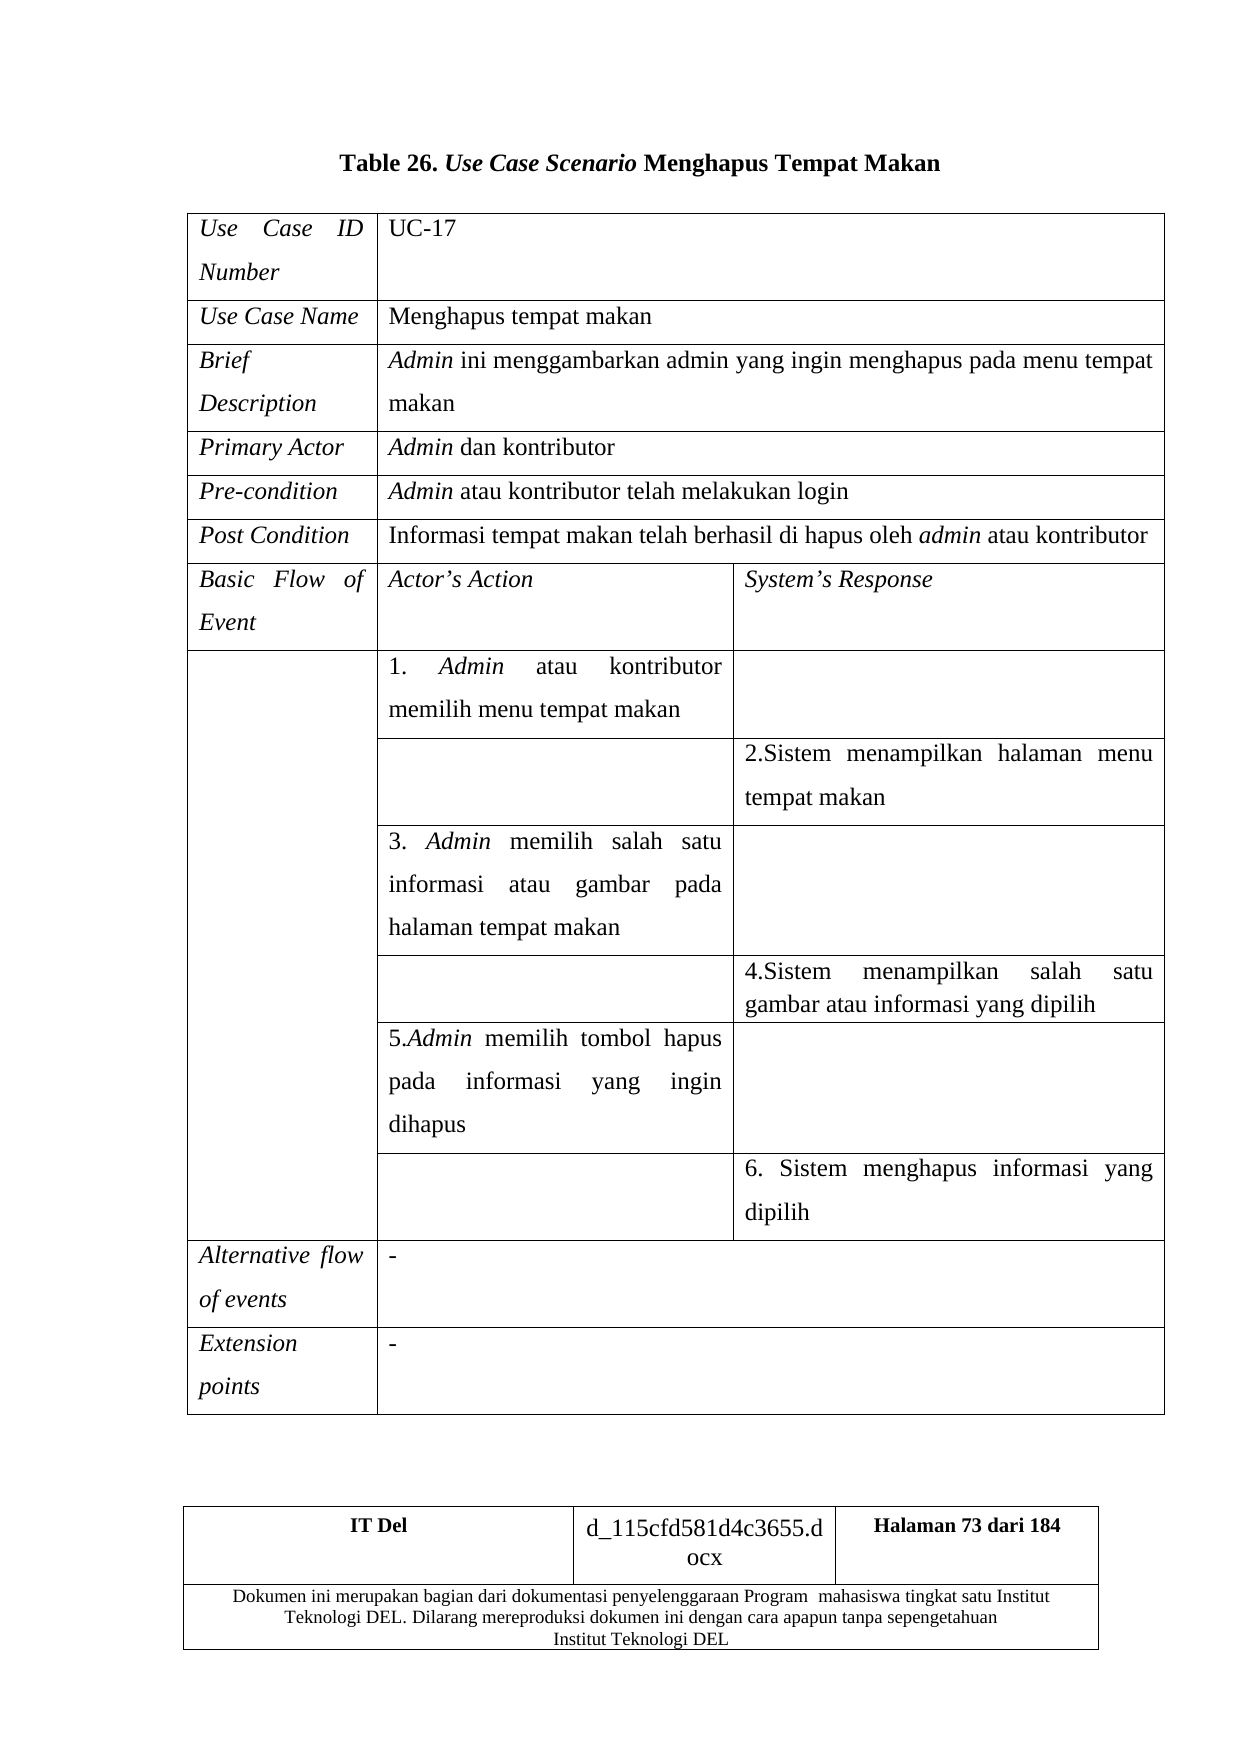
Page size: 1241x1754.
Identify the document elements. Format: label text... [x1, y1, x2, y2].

table_cell Actor’s Action [378, 564, 733, 650]
table_cell Informasi tempat makan telah berhasil di hapus oleh admin atau kontributor [378, 520, 1164, 563]
table_cell [734, 651, 1164, 737]
table_cell 2.Sistem menampilkan halaman menu tempat makan [734, 739, 1164, 825]
table_cell 3. Admin memilih salah satu informasi atau gambar pada halaman tempat makan [378, 826, 733, 955]
table_header UC-17 [378, 214, 1164, 300]
table_cell - [378, 1328, 1164, 1414]
table_cell [188, 651, 377, 1239]
table_cell Use Case Name [188, 301, 377, 344]
table_cell 5.Admin memilih tombol hapus pada informasi yang ingin dihapus [378, 1023, 733, 1152]
table_cell [378, 739, 733, 825]
table_cell Menghapus tempat makan [378, 301, 1164, 344]
table_cell - [378, 1241, 1164, 1327]
table_cell [378, 956, 733, 1022]
table_cell [378, 1154, 733, 1239]
table_cell [734, 826, 1164, 955]
table_cell 1. Admin atau kontributor memilih menu tempat makan [378, 651, 733, 737]
table_cell Admin dan kontributor [378, 432, 1164, 475]
table_cell [734, 1023, 1164, 1152]
table_cell Admin atau kontributor telah melakukan login [378, 476, 1164, 519]
table_cell Post Condition [188, 520, 377, 563]
table_cell 4.Sistem menampilkan salah satu gambar atau informasi yang dipilih [734, 956, 1164, 1022]
table_cell Primary Actor [188, 432, 377, 475]
table_cell 6. Sistem menghapus informasi yang dipilih [734, 1154, 1164, 1239]
table_cell Admin ini menggambarkan admin yang ingin menghapus pada menu tempat makan [378, 345, 1164, 431]
table_cell Extension points [188, 1328, 377, 1414]
table_cell System’s Response [734, 564, 1164, 650]
table_header Use Case ID Number [188, 214, 377, 300]
table_cell Basic Flow of Event [188, 564, 377, 650]
table_cell Brief Description [188, 345, 377, 431]
table_cell Alternative flow of events [188, 1241, 377, 1327]
text Table 26. Use Case Scenario Menghapus Tempat Makan [187, 148, 1092, 176]
table_cell Pre-condition [188, 476, 377, 519]
